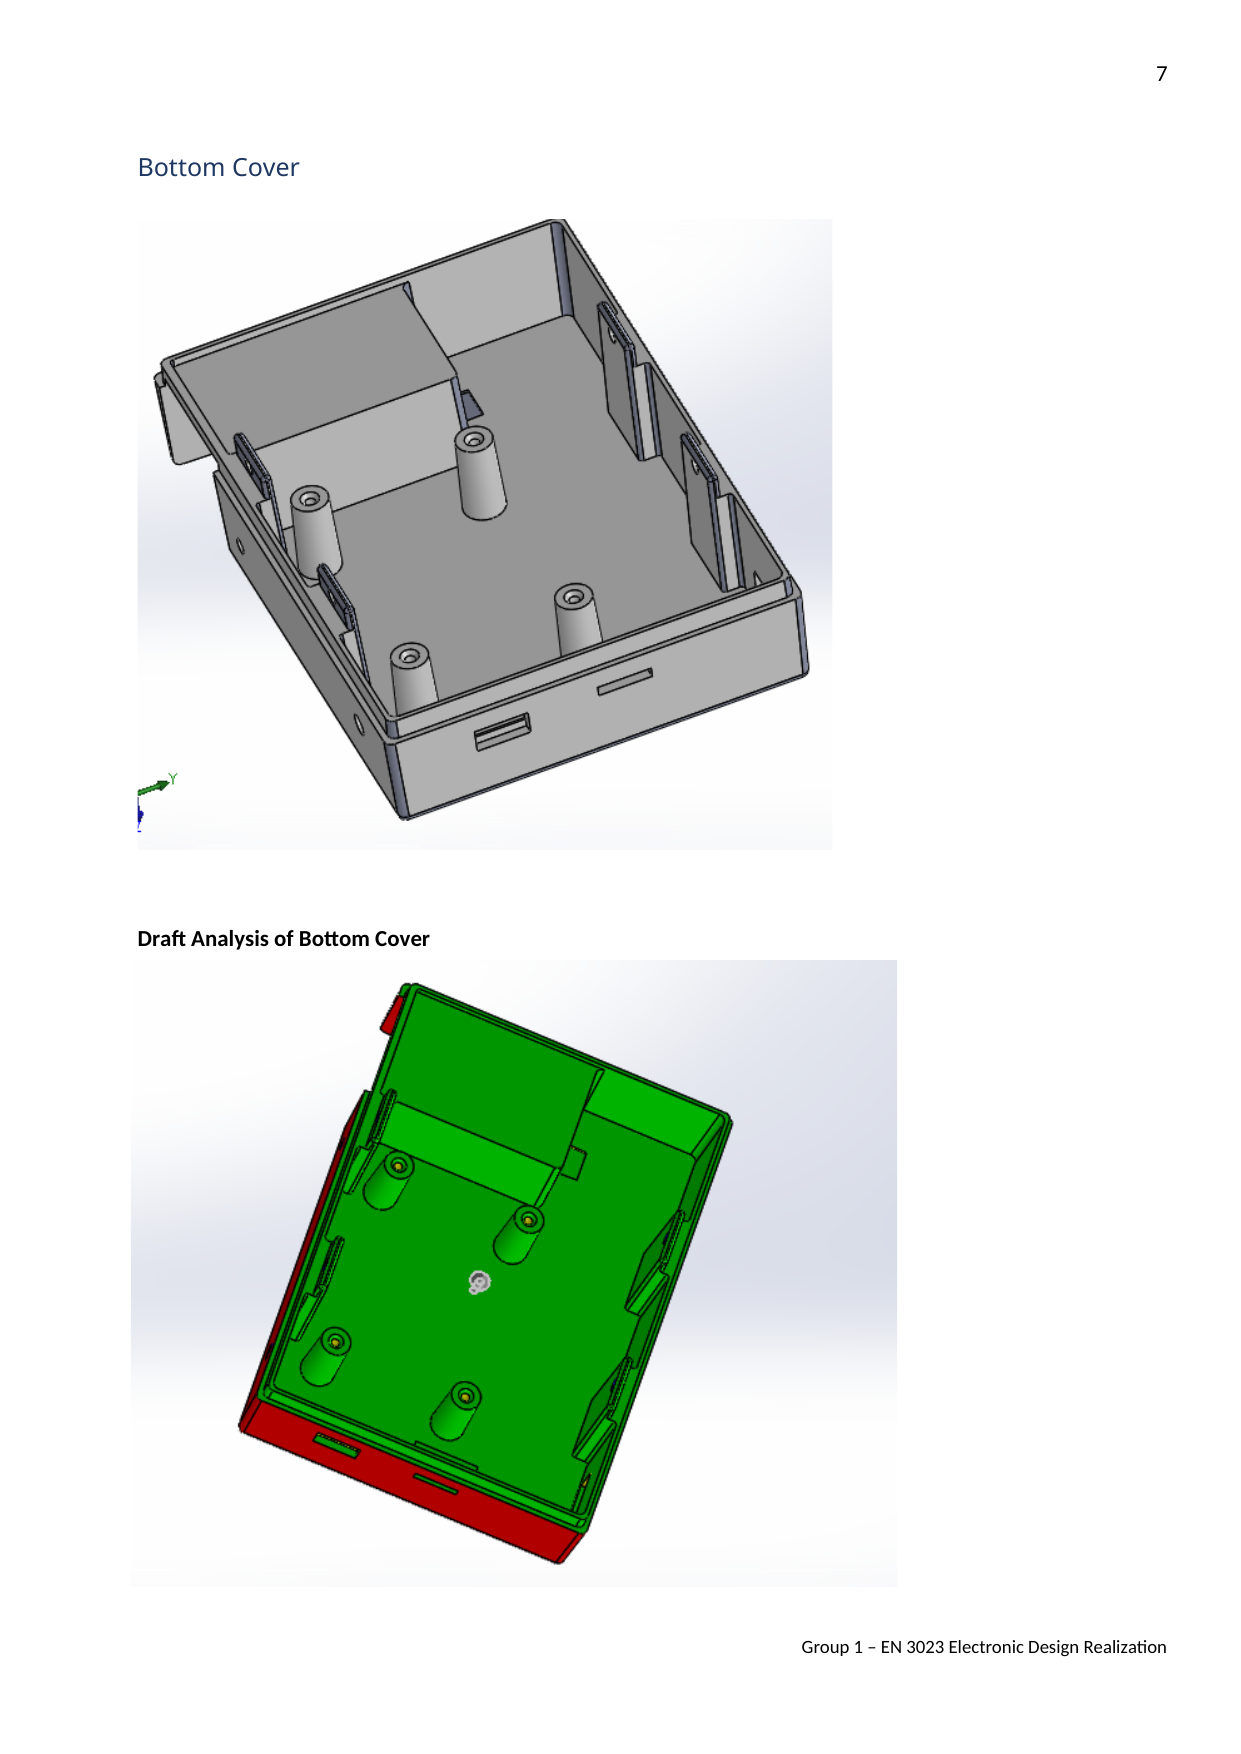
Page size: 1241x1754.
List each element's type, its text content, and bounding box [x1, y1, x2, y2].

picture [137, 219, 833, 850]
subtitle Bottom Cover [137, 150, 1167, 184]
text Draft Analysis of Bottom Cover [137, 924, 1167, 952]
picture [130, 960, 898, 1587]
